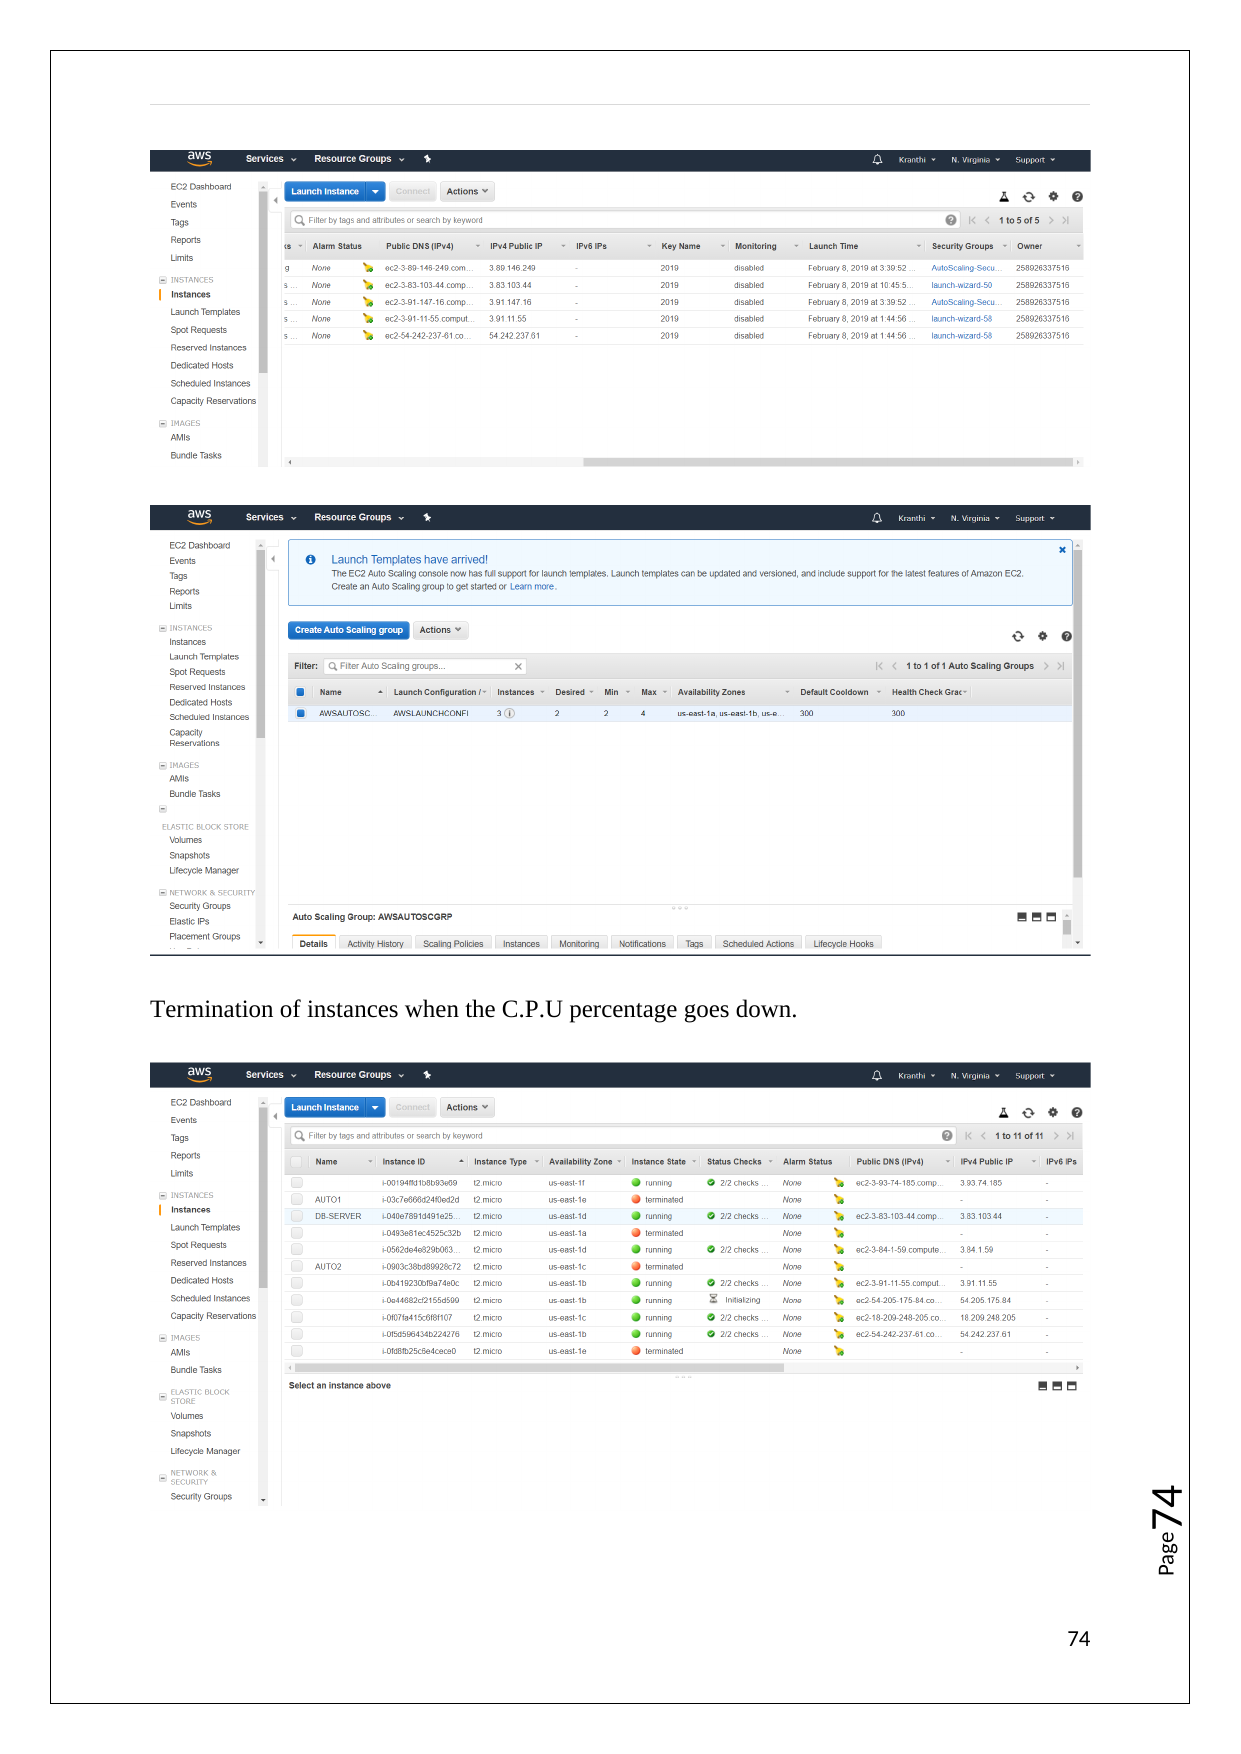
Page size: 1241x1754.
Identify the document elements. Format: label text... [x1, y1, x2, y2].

text Termination of instances when the C.P.U percentage goes down. [150, 994, 1090, 1023]
picture [150, 1062, 1091, 1511]
picture [150, 150, 1091, 467]
picture [150, 505, 1091, 956]
